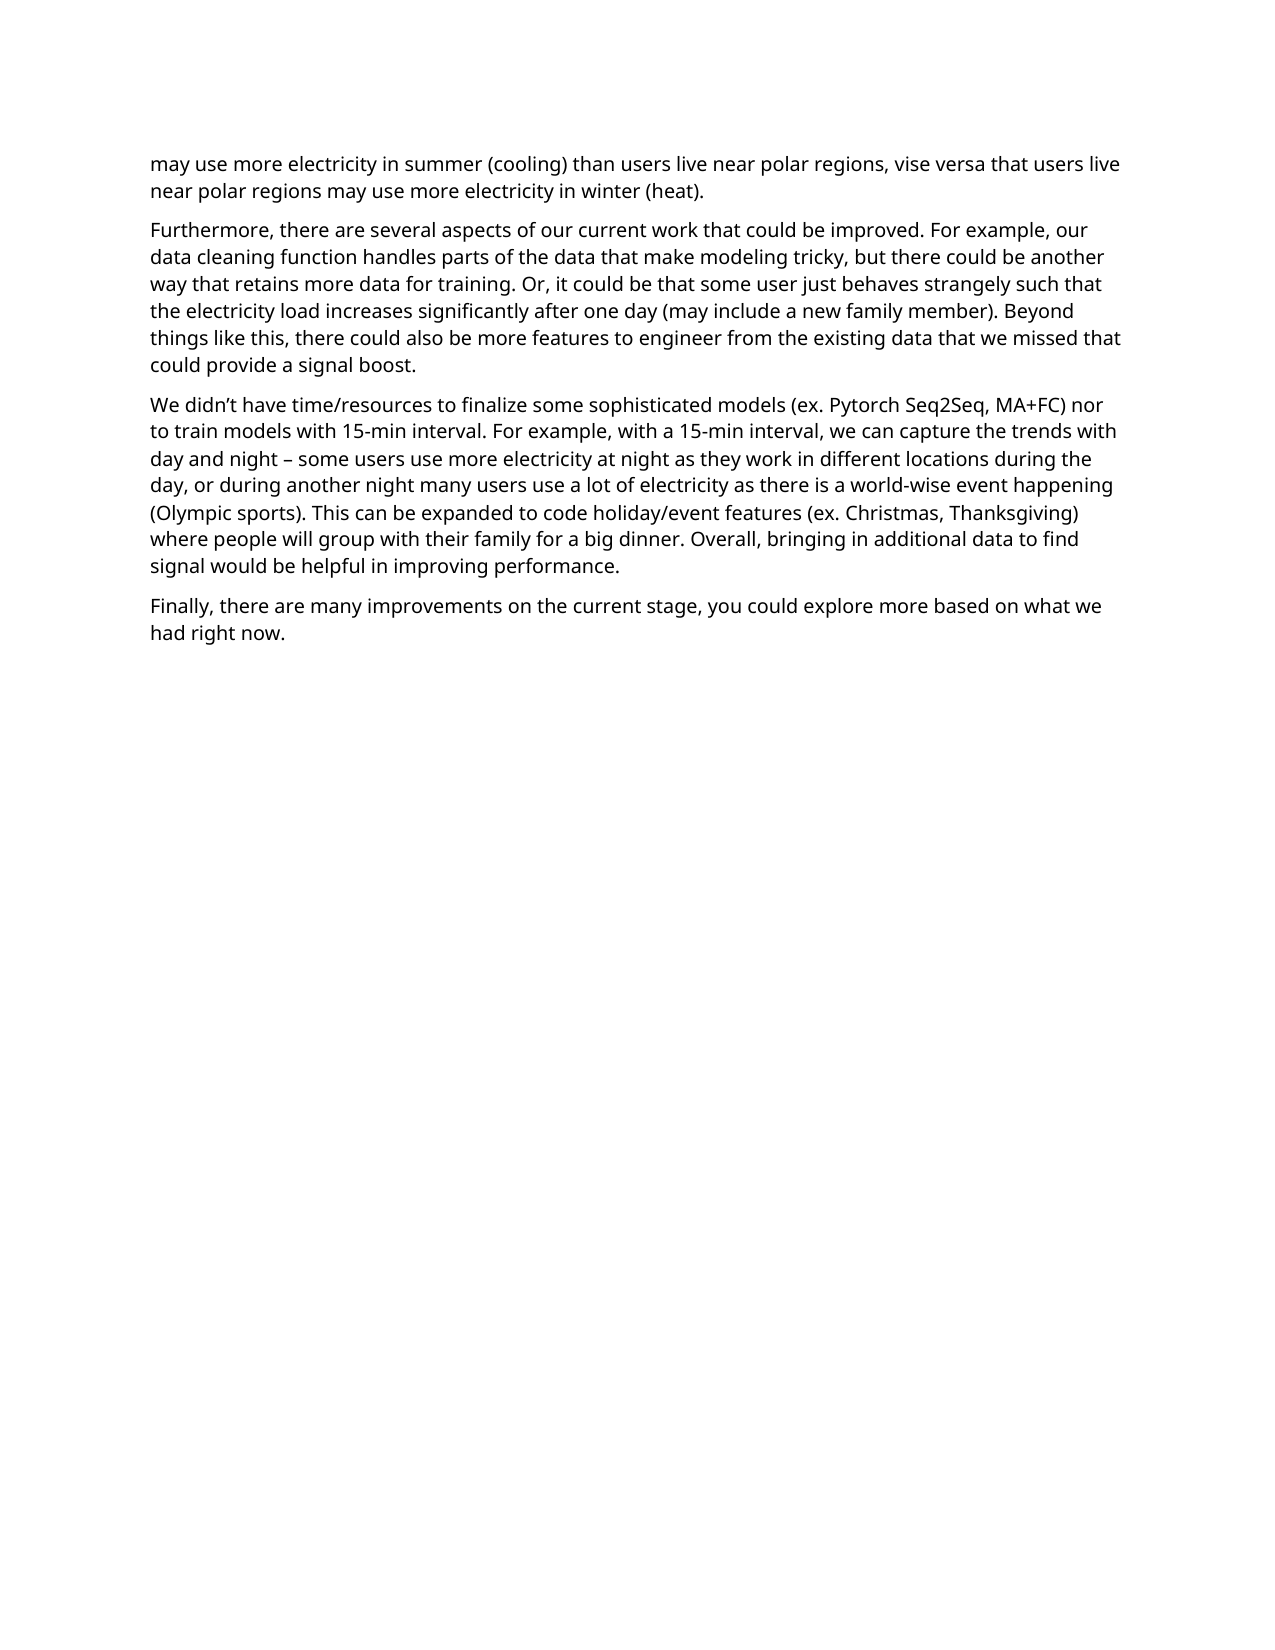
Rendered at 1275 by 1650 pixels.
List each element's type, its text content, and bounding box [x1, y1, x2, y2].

text We didn’t have time/resources to finalize some sophisticated models (ex. Pytorch Seq2Seq, MA+FC) nor to train models with 15-min interval. For example, with a 15-min interval, we can capture the trends with day and night – some users use more electricity at night as they work in different locations during the day, or during another night many users use a lot of electricity as there is a world-wise event happening (Olympic sports). This can be expanded to code holiday/event features (ex. Christmas, Thanksgiving) where people will group with their family for a big dinner. Overall, bringing in additional data to find signal would be helpful in improving performance. [150, 391, 1125, 580]
text Furthermore, there are several aspects of our current work that could be improved. For example, our data cleaning function handles parts of the data that make modeling tricky, but there could be another way that retains more data for training. Or, it could be that some user just behaves strangely such that the electricity load increases significantly after one day (may include a new family member). Beyond things like this, there could also be more features to engineer from the existing data that we missed that could provide a signal boost. [150, 216, 1125, 378]
text Finally, there are many improvements on the current stage, you could explore more based on what we had right now. [150, 592, 1125, 646]
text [150, 150, 1125, 204]
